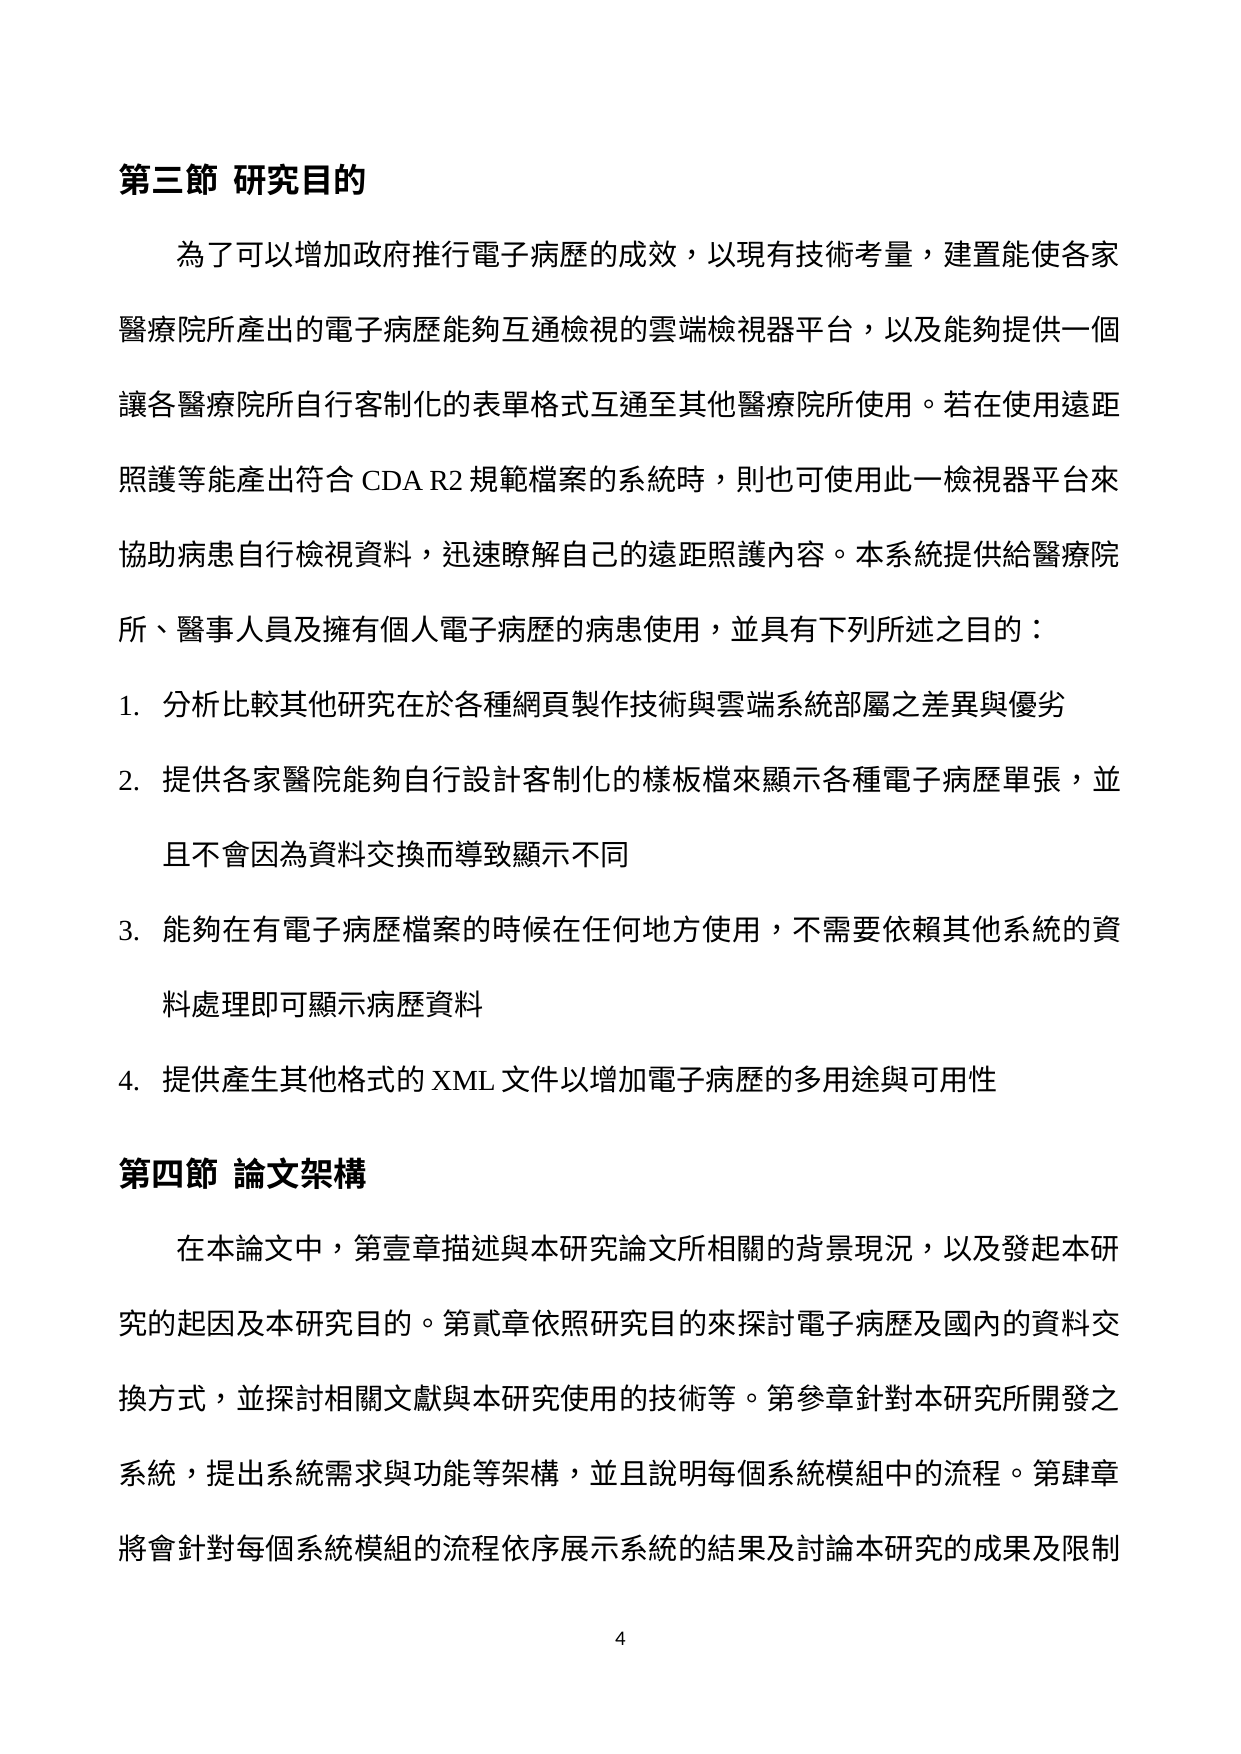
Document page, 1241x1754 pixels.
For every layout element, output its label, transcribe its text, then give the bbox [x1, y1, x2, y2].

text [118, 1209, 1122, 1584]
list 提供產生其他格式的XML文件以增加電子病歷的多用途與可用性 [118, 1040, 1122, 1115]
list 能夠在有電子病歷檔案的時候在任何地方使用，不需要依賴其他系統的資料處理即可顯示病歷資料 [118, 890, 1122, 1040]
text 為了可以增加政府推行電子病歷的成效，以現有技術考量，建置能使各家醫療院所產出的電子病歷能夠互通檢視的雲端檢視器平台，以及能夠提供一個讓各醫療院所自行客制化的表單格式互通至其他醫療院所使用。若在使用遠距照護等能產出符合CDA R2規範檔案的系統時，則也可使用此一檢視器平台來協助病患自行檢視資料，迅速瞭解自己的遠距照護內容。本系統提供給醫療院所、醫事人員及擁有個人電子病歷的病患使用，並具有下列所述之目的： [118, 215, 1122, 665]
subtitle 研究目的 [118, 140, 1122, 215]
list 分析比較其他研究在於各種網頁製作技術與雲端系統部屬之差異與優劣 [118, 665, 1122, 740]
list 提供各家醫院能夠自行設計客制化的樣板檔來顯示各種電子病歷單張，並且不會因為資料交換而導致顯示不同 [118, 740, 1122, 890]
subtitle 論文架構 [118, 1134, 1122, 1209]
